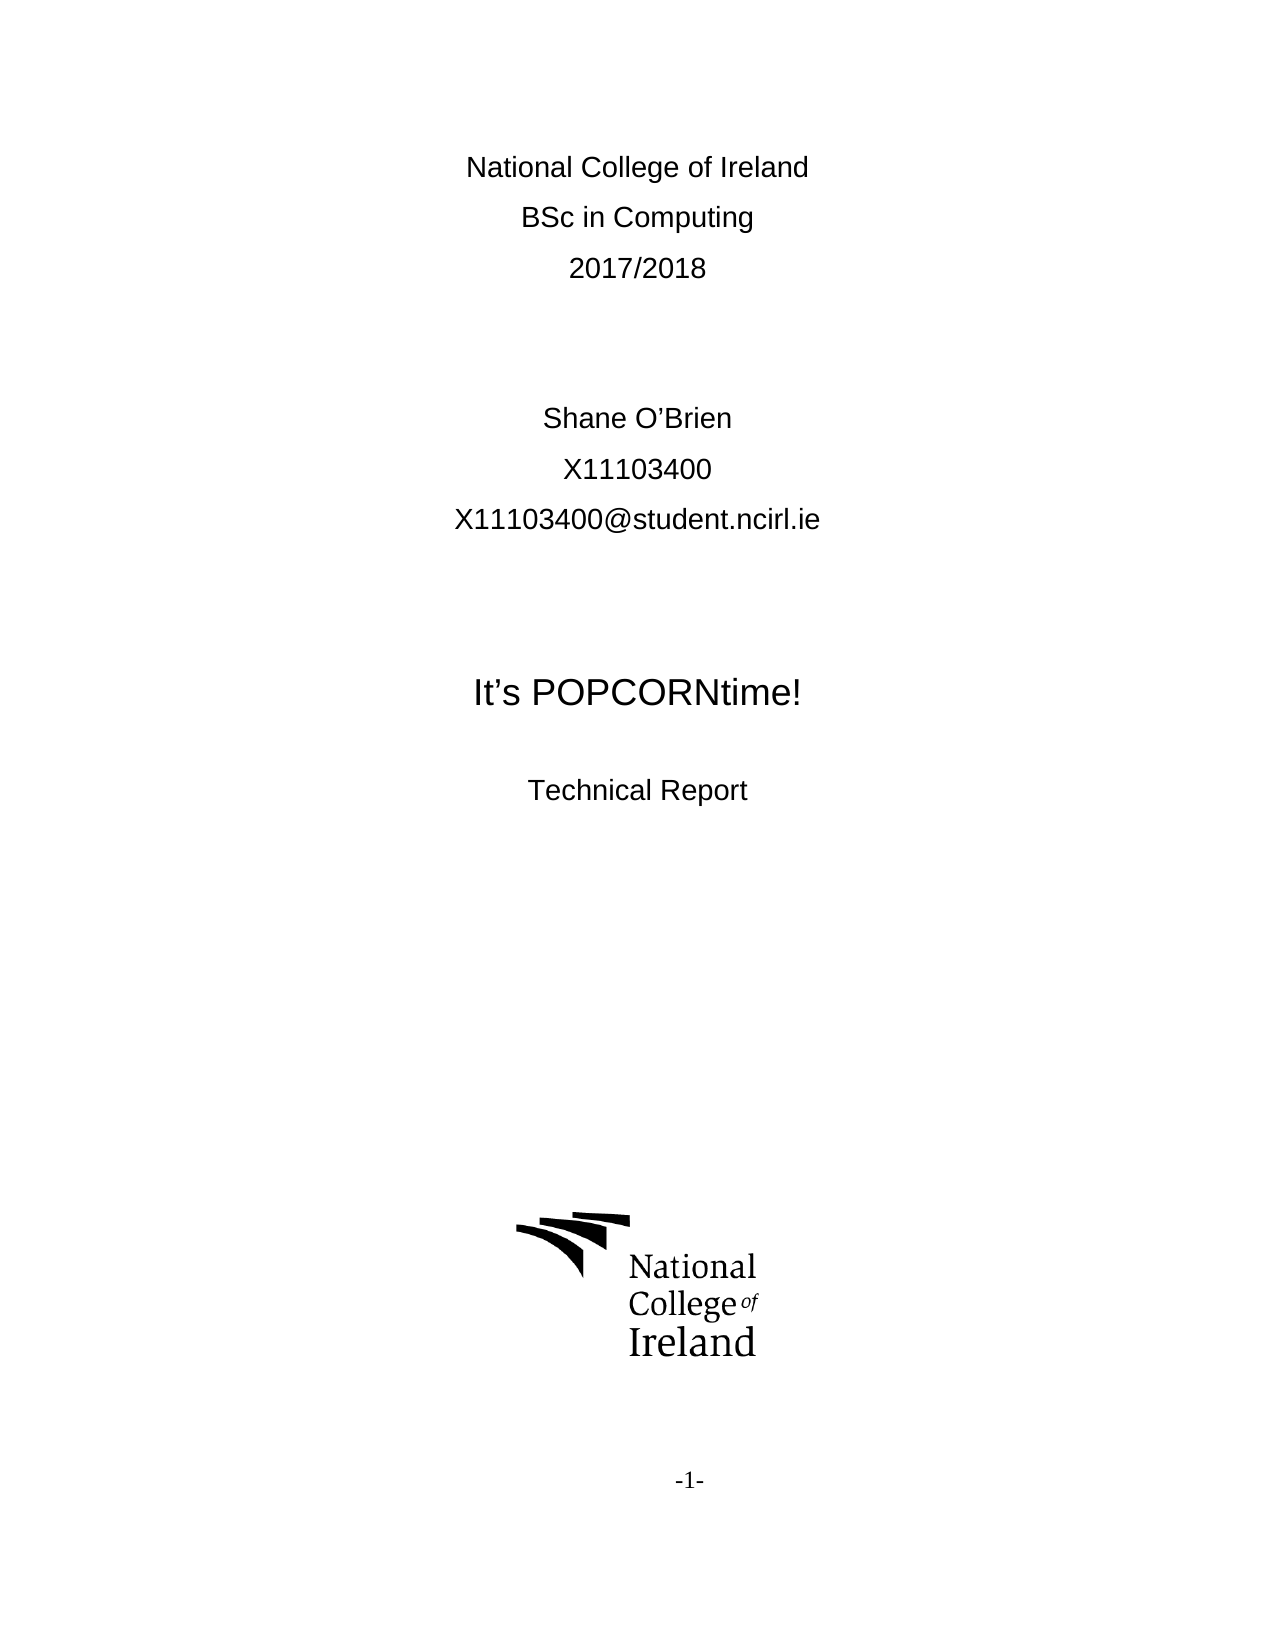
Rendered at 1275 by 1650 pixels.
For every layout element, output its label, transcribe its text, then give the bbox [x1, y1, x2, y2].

title It’s POPCORNtime! [187, 671, 1088, 714]
title of [187, 150, 1088, 183]
title Shane O’Brien [187, 402, 1088, 435]
title Technical Report [187, 773, 1088, 806]
title BSc in Computing [187, 200, 1088, 234]
title X11103400 [187, 452, 1088, 485]
title X11103400@student.ncirl.ie [187, 502, 1088, 536]
picture [516, 1212, 759, 1371]
title 2017/2018 [187, 251, 1088, 284]
